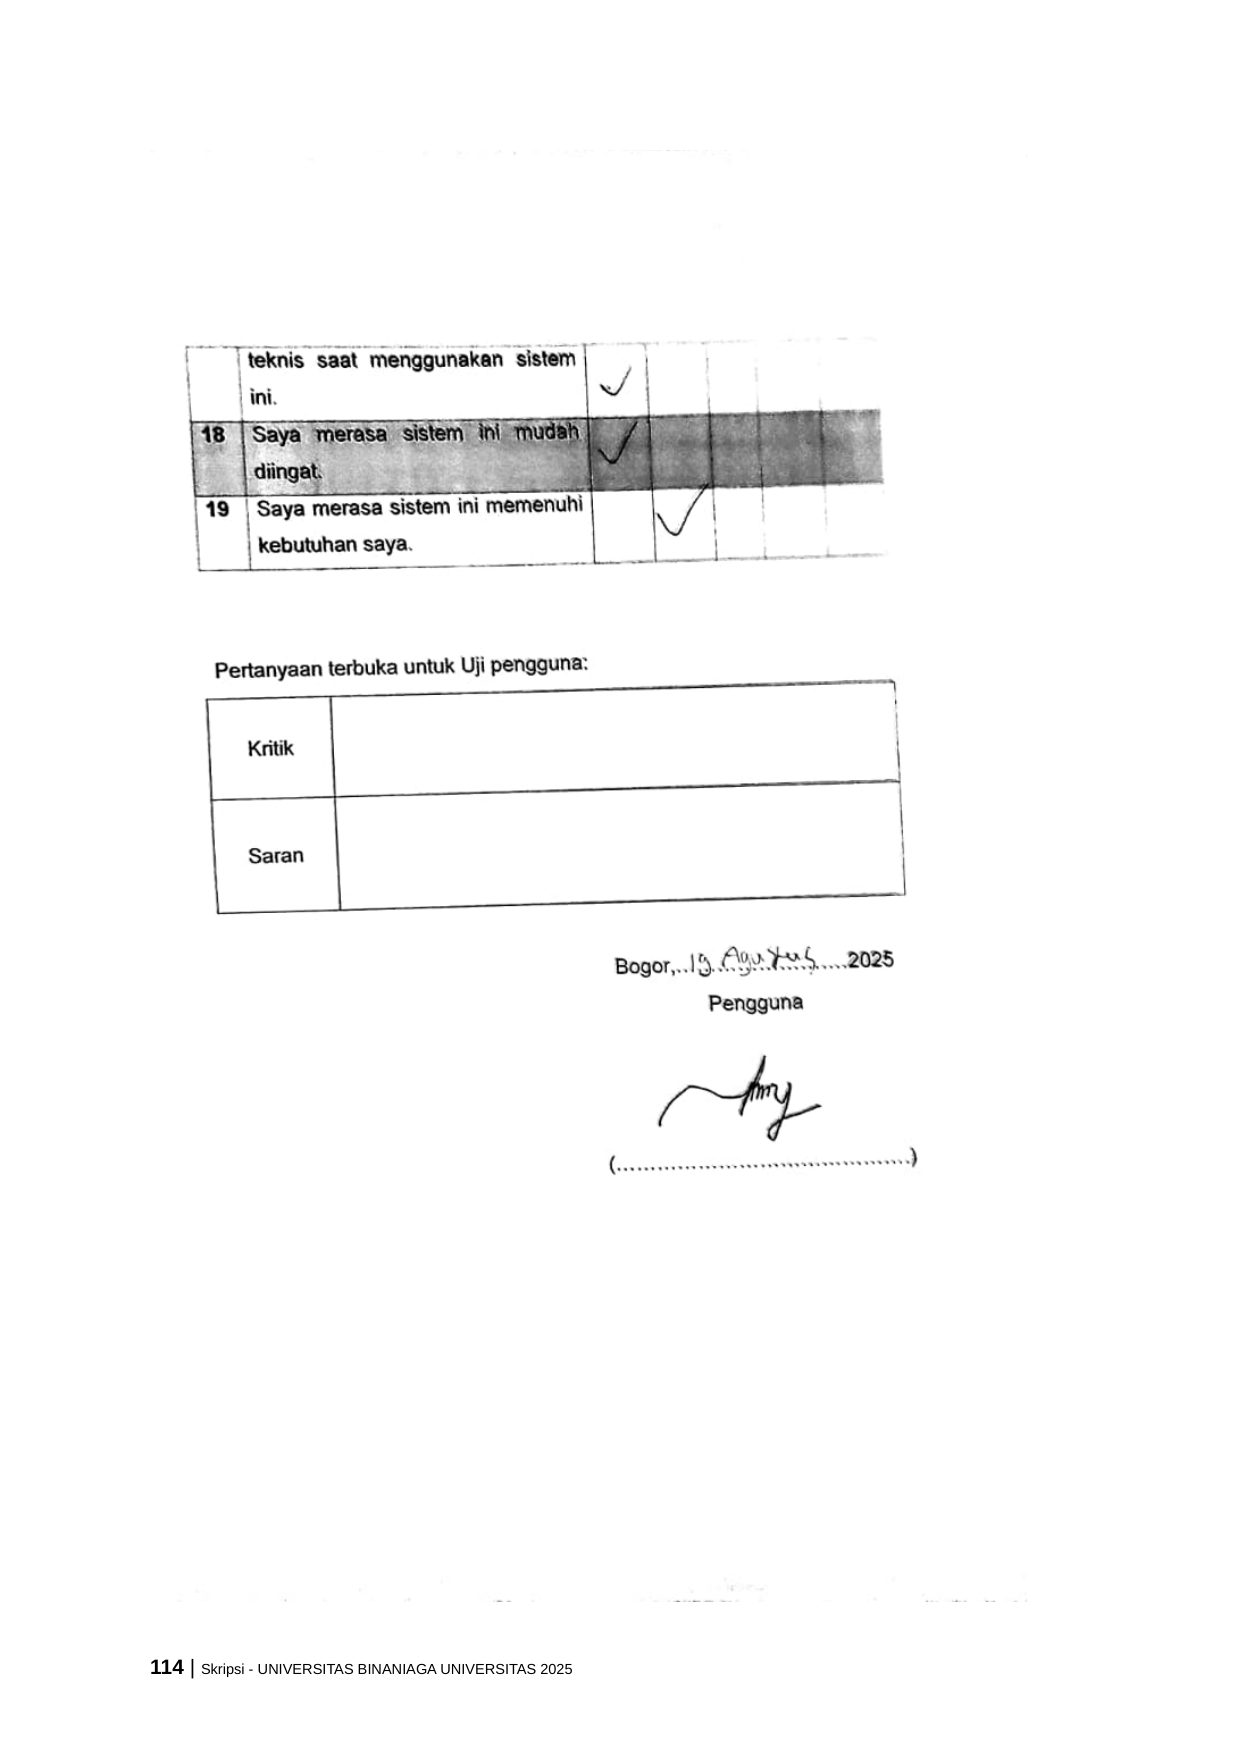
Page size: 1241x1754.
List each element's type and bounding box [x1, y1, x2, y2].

picture [150, 150, 1028, 1602]
